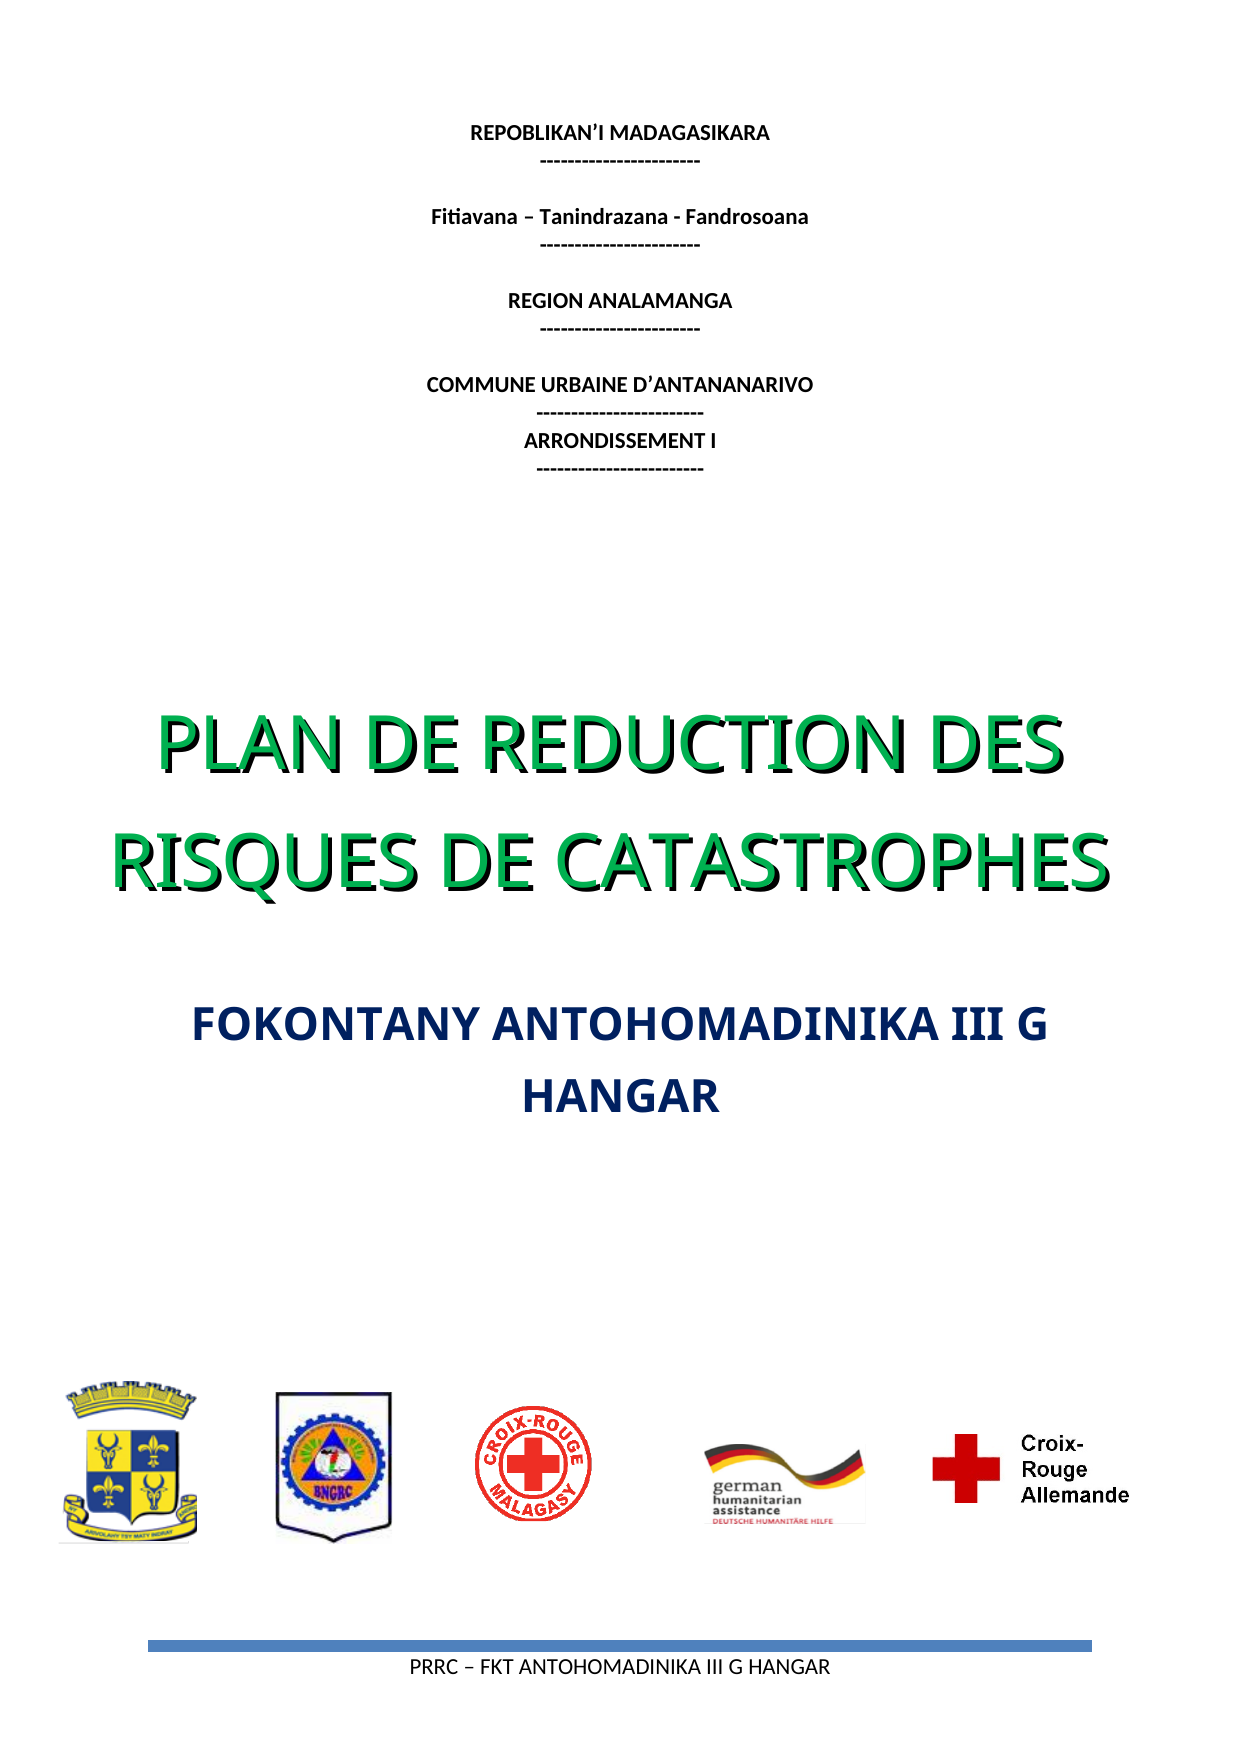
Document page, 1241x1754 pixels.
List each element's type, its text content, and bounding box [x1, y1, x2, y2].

text REPOBLIKAN’I MADAGASIKARA [148, 118, 1092, 146]
text ----------------------- [148, 230, 1092, 258]
text ------------------------ [148, 398, 1092, 426]
text ----------------------- [148, 146, 1092, 174]
text FOKONTANY ANTOHOMADINIKA III G HANGAR [148, 703, 1092, 1126]
text ------------------------ [148, 454, 1092, 482]
text ----------------------- [148, 314, 1092, 342]
picture [275, 1392, 393, 1544]
text COMMUNE URBAINE D’ANTANANARIVO [148, 370, 1092, 398]
picture [58, 1381, 197, 1545]
text ARRONDISSEMENT I [148, 426, 1092, 454]
picture [704, 1444, 866, 1524]
picture [932, 1434, 1133, 1503]
picture [464, 1404, 597, 1520]
text REGION ANALAMANGA [148, 286, 1092, 314]
text Fitiavana – Tanindrazana - Fandrosoana [148, 202, 1092, 230]
